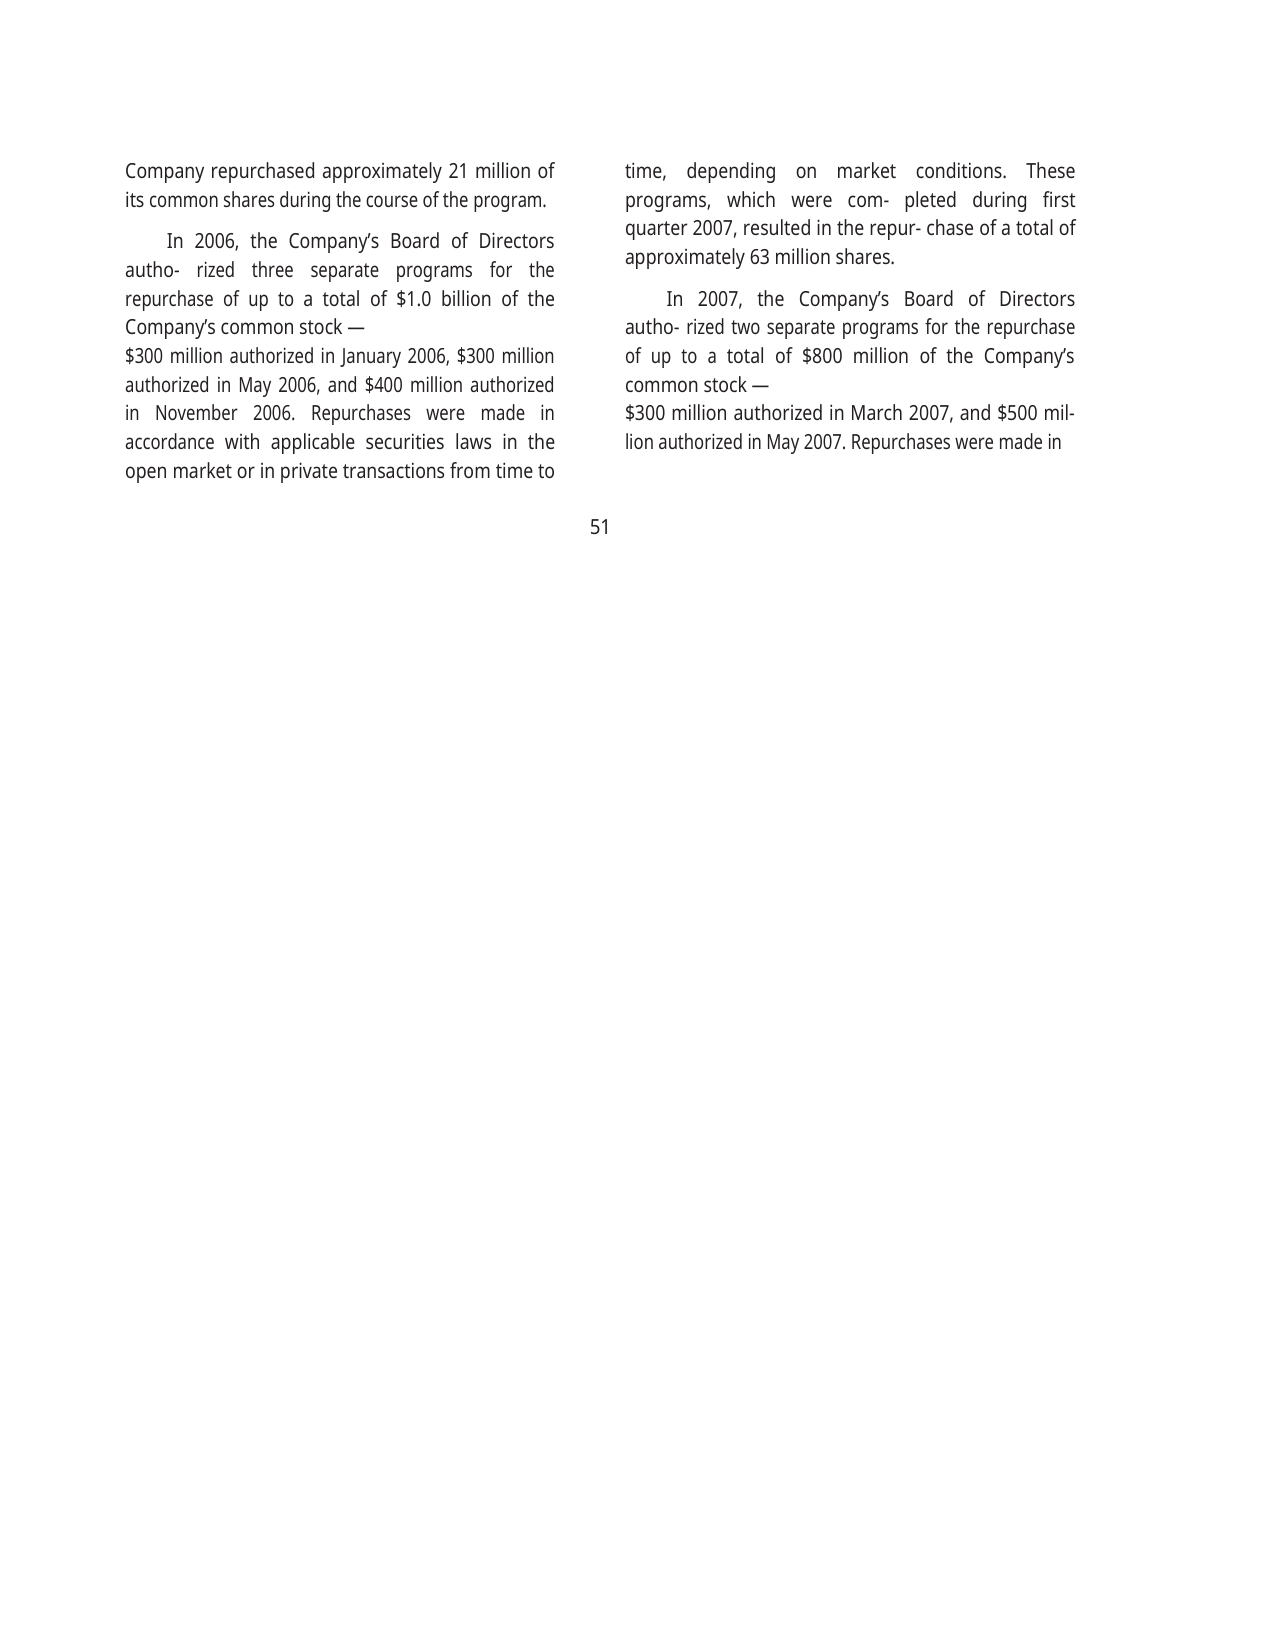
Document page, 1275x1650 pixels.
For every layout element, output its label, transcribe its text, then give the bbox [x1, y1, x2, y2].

text In 2007, the Company’s Board of Directors autho- rized two separate programs for the repurchase of up to a total of $800 million of the Company’s common stock — [625, 284, 1075, 398]
text $300 million authorized in January 2006, $300 million authorized in May 2006, and $400 million authorized in November 2006. Repurchases were made in accordance with applicable securities laws in the open market or in private transactions from time to time, depending on market conditions. These programs, which were com- pleted during first quarter 2007, resulted in the repur- chase of a total of approximately 63 million shares. [125, 341, 555, 484]
text $300 million authorized in March 2007, and $500 mil- lion authorized in May 2007. Repurchases were made in [625, 398, 1075, 456]
text $300 million authorized in January 2006, $300 million authorized in May 2006, and $400 million authorized in November 2006. Repurchases were made in accordance with applicable securities laws in the open market or in private transactions from time to time, depending on market conditions. These programs, which were com- pleted during first quarter 2007, resulted in the repur- chase of a total of approximately 63 million shares. [625, 156, 1076, 271]
text 51 [112, 512, 1088, 540]
text Company repurchased approximately 21 million of its common shares during the course of the program. [125, 156, 554, 213]
text In 2006, the Company’s Board of Directors autho- rized three separate programs for the repurchase of up to a total of $1.0 billion of the Company’s common stock — [125, 227, 554, 341]
